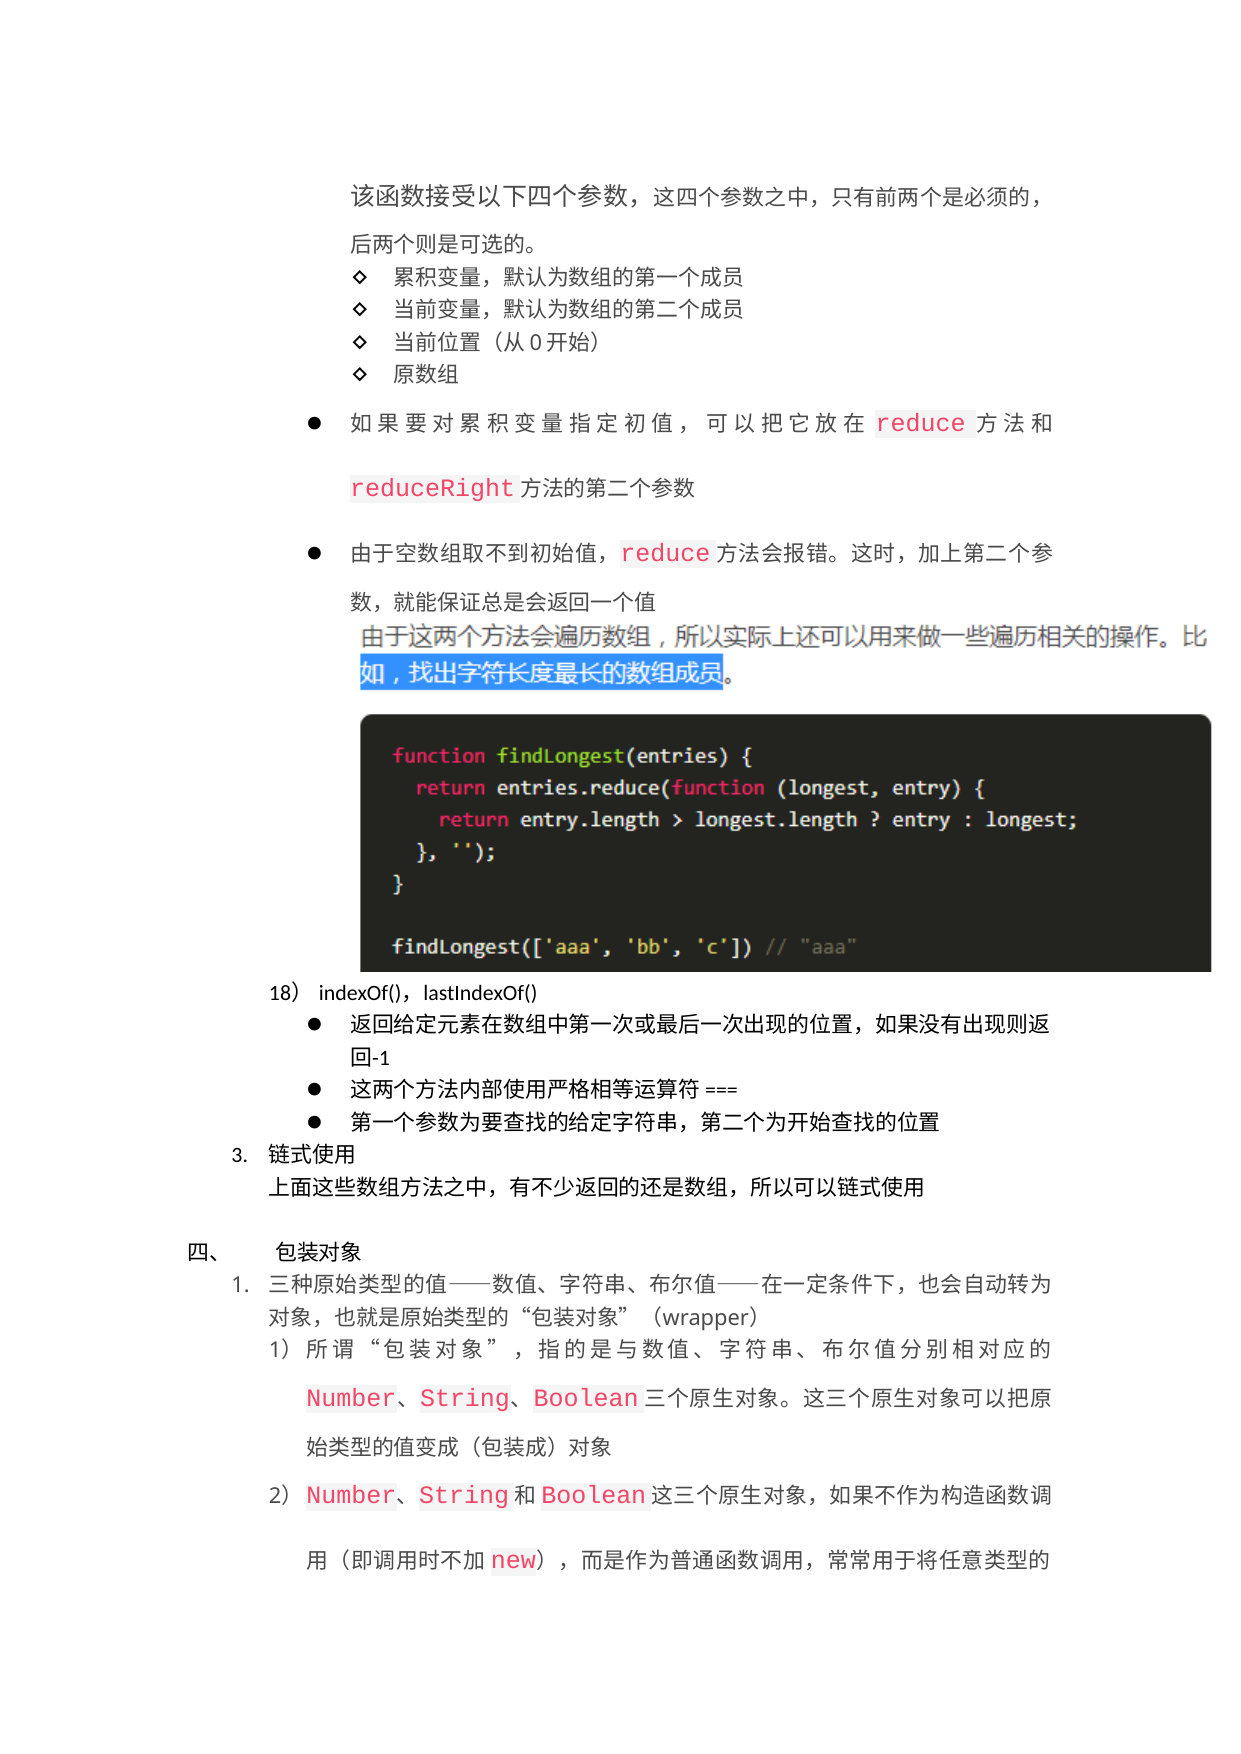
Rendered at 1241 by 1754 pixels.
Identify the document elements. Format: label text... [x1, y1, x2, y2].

list 如果要对累积变量指定初值，可以把它放在reduce方法和reduceRight方法的第二个参数 [306, 389, 1053, 519]
list 累积变量，默认为数组的第一个成员 [350, 259, 1053, 292]
picture [350, 617, 1216, 972]
list 原数组 [350, 357, 1053, 389]
list 上面这些数组方法之中，有不少返回的还是数组，所以可以链式使用 [269, 1169, 1053, 1202]
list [269, 1462, 1053, 1592]
list 链式使用 [231, 1137, 1053, 1169]
list 所谓“包装对象”，指的是与数值、字符串、布尔值分别相对应的Number、String、Boolean三个原生对象。这三个原生对象可以把原始类型的值变成（包装成）对象 [269, 1332, 1053, 1462]
list 当前变量，默认为数组的第二个成员 [350, 292, 1053, 324]
list 三种原始类型的值——数值、字符串、布尔值——在一定条件下，也会自动转为对象，也就是原始类型的“包装对象”（wrapper） [231, 1267, 1053, 1332]
list 当前位置（从0开始） [350, 324, 1053, 357]
list 这两个方法内部使用严格相等运算符 === [306, 1072, 1053, 1104]
list 返回给定元素在数组中第一次或最后一次出现的位置，如果没有出现则返回-1 [306, 1007, 1053, 1072]
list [306, 162, 1053, 259]
list 第一个参数为要查找的给定字符串，第二个为开始查找的位置 [306, 1104, 1053, 1137]
list 包装对象 [187, 1234, 1053, 1267]
list indexOf()，lastIndexOf() [269, 974, 1053, 1007]
list 由于空数组取不到初始值，reduce方法会报错。这时，加上第二个参数，就能保证总是会返回一个值 [306, 519, 1053, 617]
